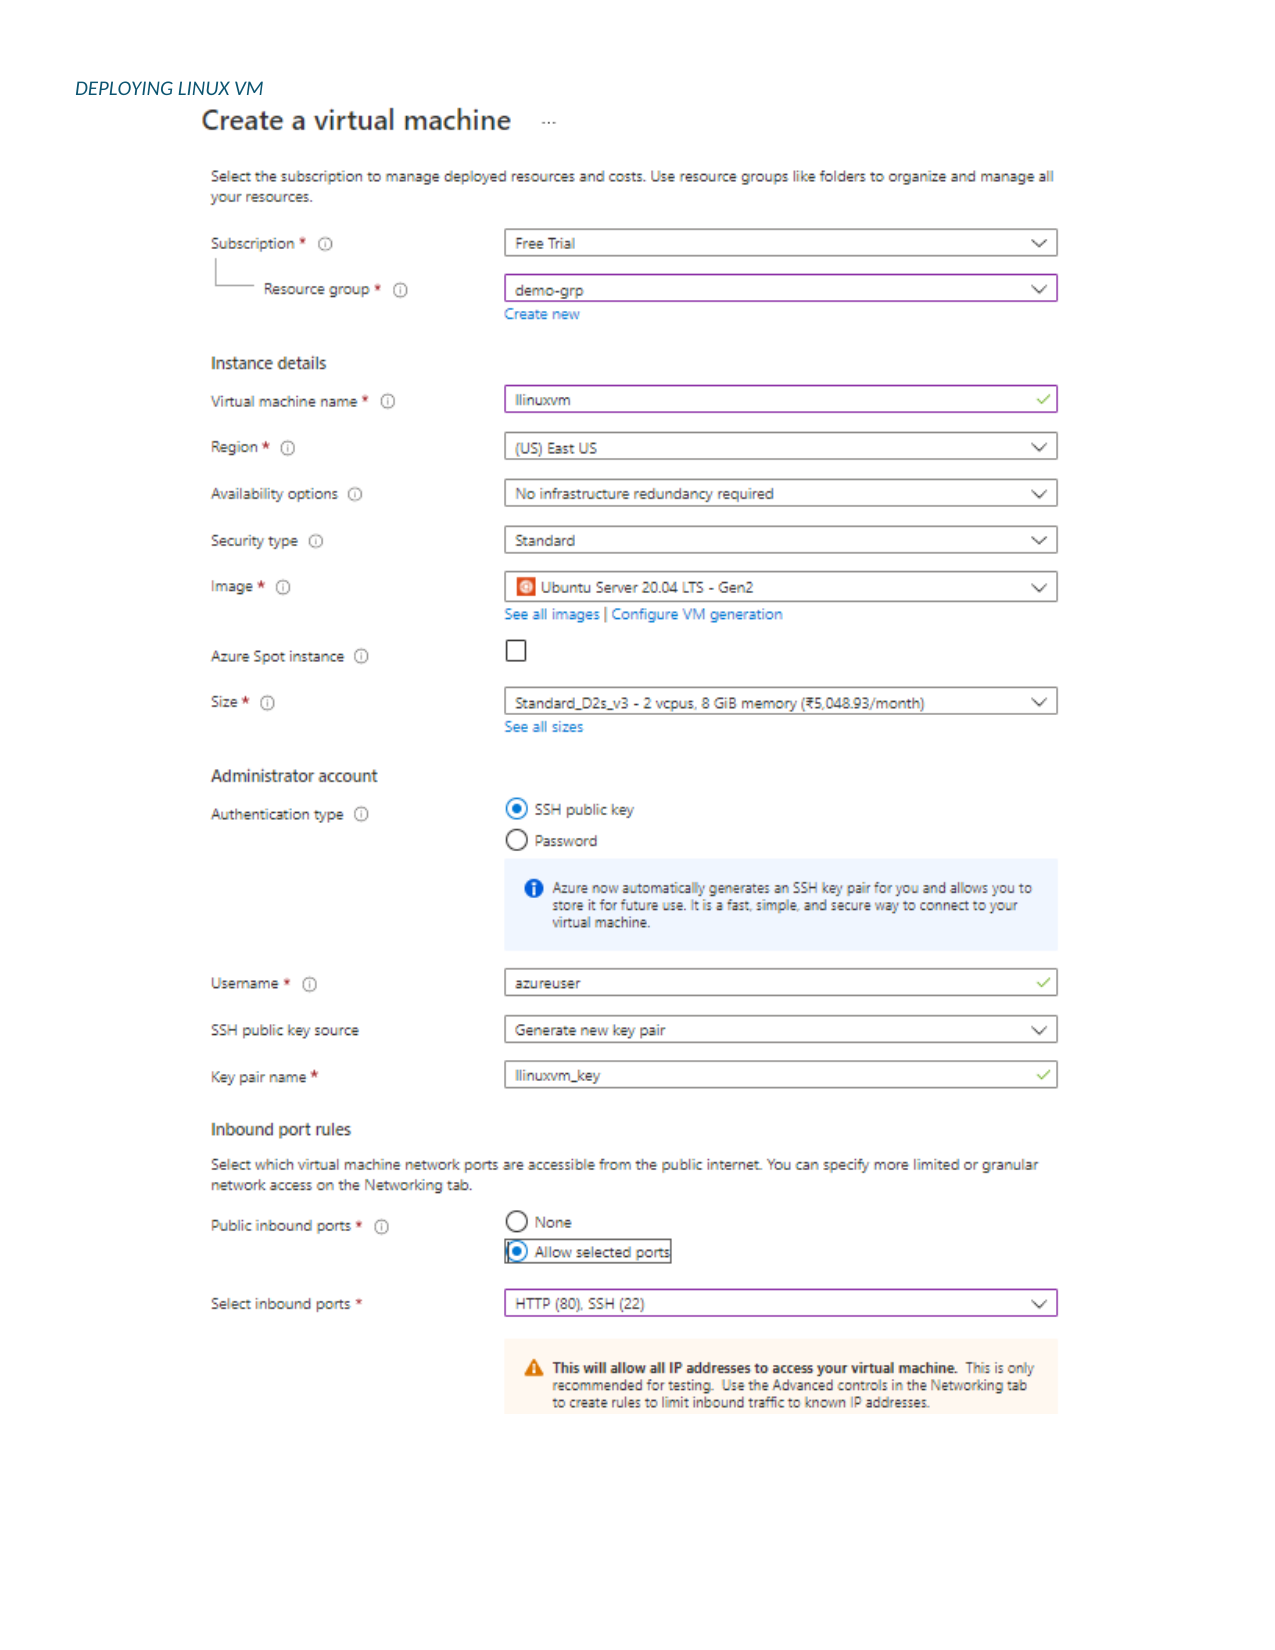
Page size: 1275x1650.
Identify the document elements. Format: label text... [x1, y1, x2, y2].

subtitle DEPLOYING LINUX VM [75, 75, 1200, 100]
picture [184, 102, 1091, 1414]
